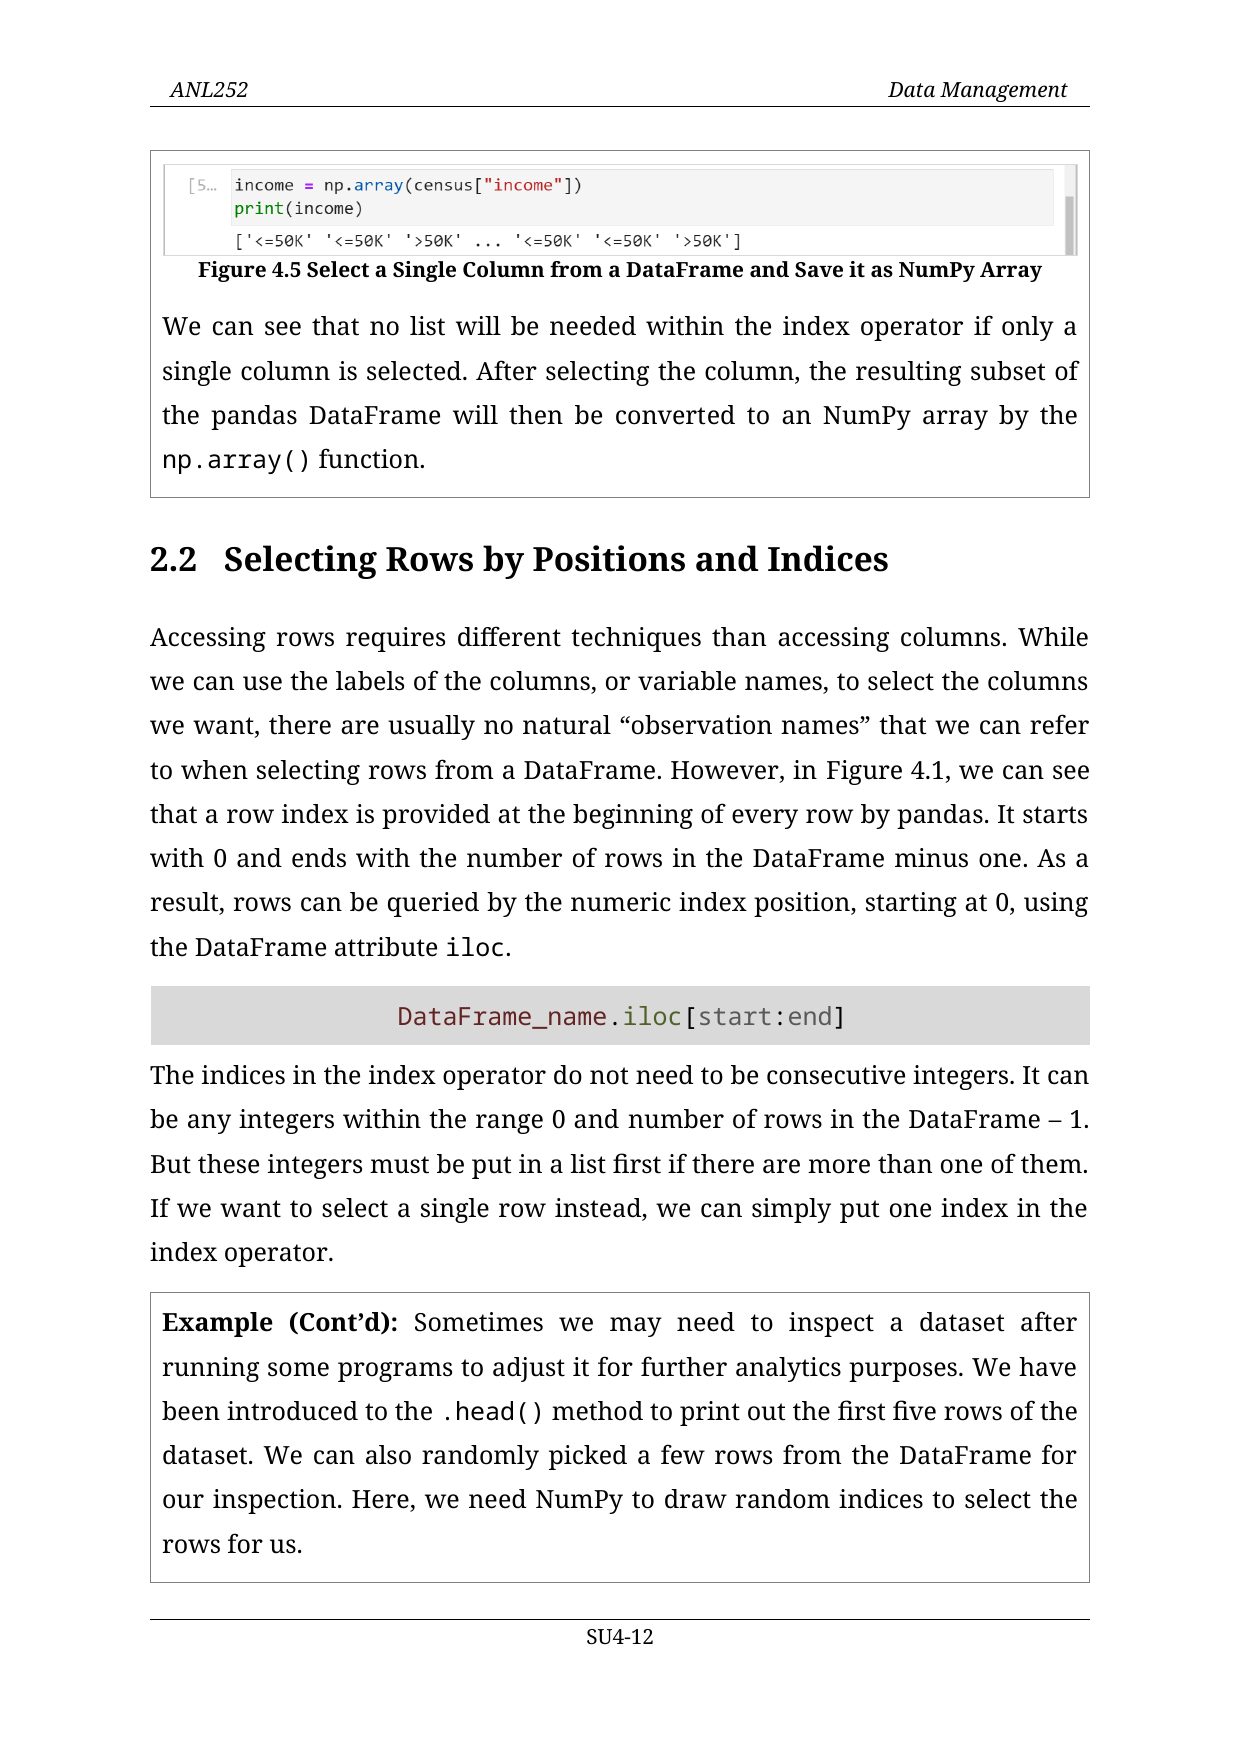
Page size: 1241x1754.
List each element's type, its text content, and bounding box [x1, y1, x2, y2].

table_header DataFrame_name.iloc[start:end] [151, 986, 1090, 1045]
subtitle 2.2 Selecting Rows by Positions and Indices [150, 536, 1090, 581]
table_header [151, 1293, 1089, 1582]
text The indices in the index operator do not need to be consecutive integers. It can be any integers within the range 0 and number of rows in the DataFrame – 1. But these integers must be put in a list first if there are more than one of them. If we want to select a single row instead, we can simply put one index in the index operator. [150, 1058, 1090, 1269]
picture [164, 165, 1077, 255]
text Accessing rows requires different techniques than accessing columns. While we can use the labels of the columns, or variable names, to select the columns we want, there are usually no natural “observation names” that we can refer to when selecting rows from a DataFrame. However, in Figure 4.1, we can see that a row index is provided at the beginning of every row by pandas. It starts with 0 and ends with the number of rows in the DataFrame minus one. As a result, rows can be queried by the numeric index position, starting at 0, using the DataFrame attribute iloc. [150, 619, 1090, 963]
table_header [151, 151, 1089, 497]
